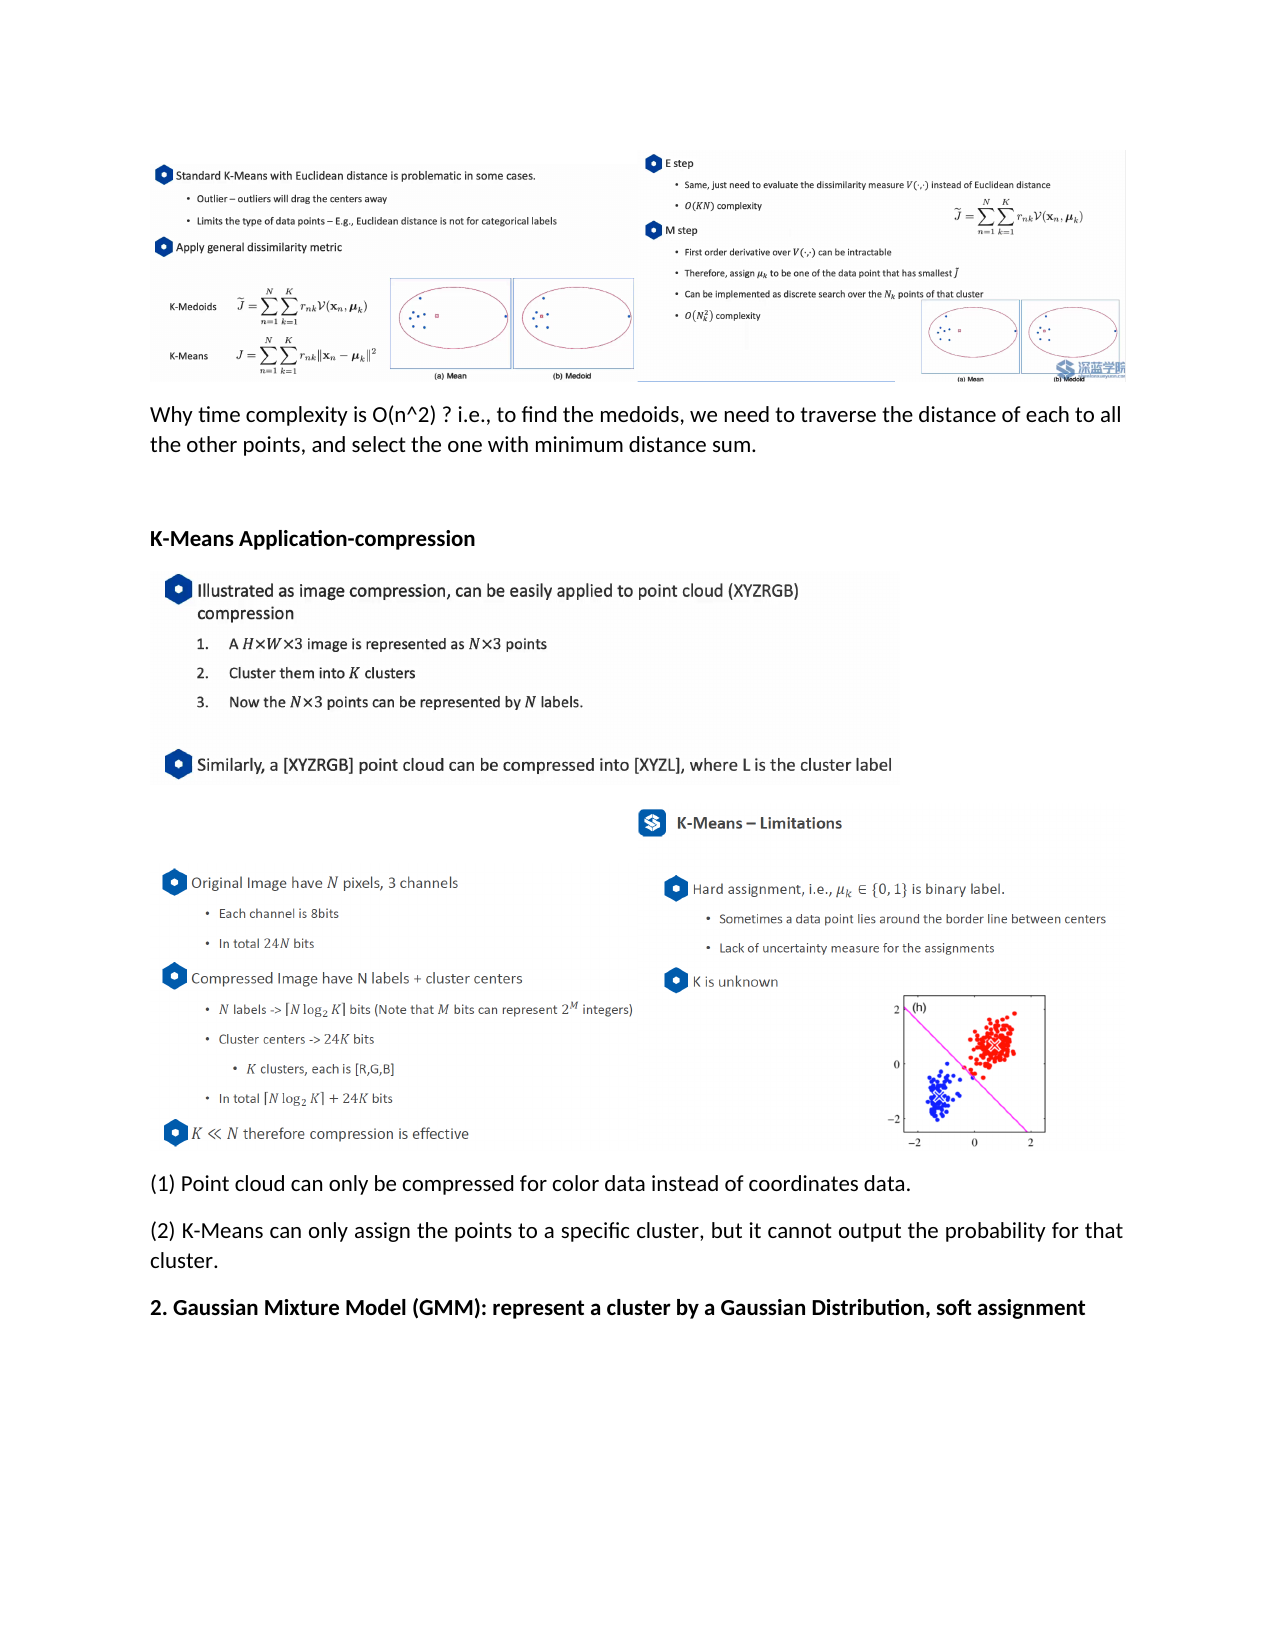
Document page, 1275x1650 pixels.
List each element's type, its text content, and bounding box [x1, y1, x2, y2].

picture [150, 803, 1125, 1151]
picture [150, 571, 901, 785]
text (1) Point cloud can only be compressed for color data instead of coordinates data. [150, 1169, 1125, 1197]
text K-Means Application-compression [150, 524, 1125, 552]
text 2. Gaussian Mixture Model (GMM): represent a cluster by a Gaussian Distribution, soft assignment [150, 1293, 1125, 1321]
picture [150, 150, 1125, 382]
text Why time complexity is O(n^2) ? i.e., to find the medoids, we need to traverse the distance of each to all the other points, and select the one with minimum distance sum. [150, 400, 1125, 458]
text (2) K-Means can only assign the points to a specific cluster, but it cannot output the probability for that cluster. [150, 1216, 1125, 1274]
